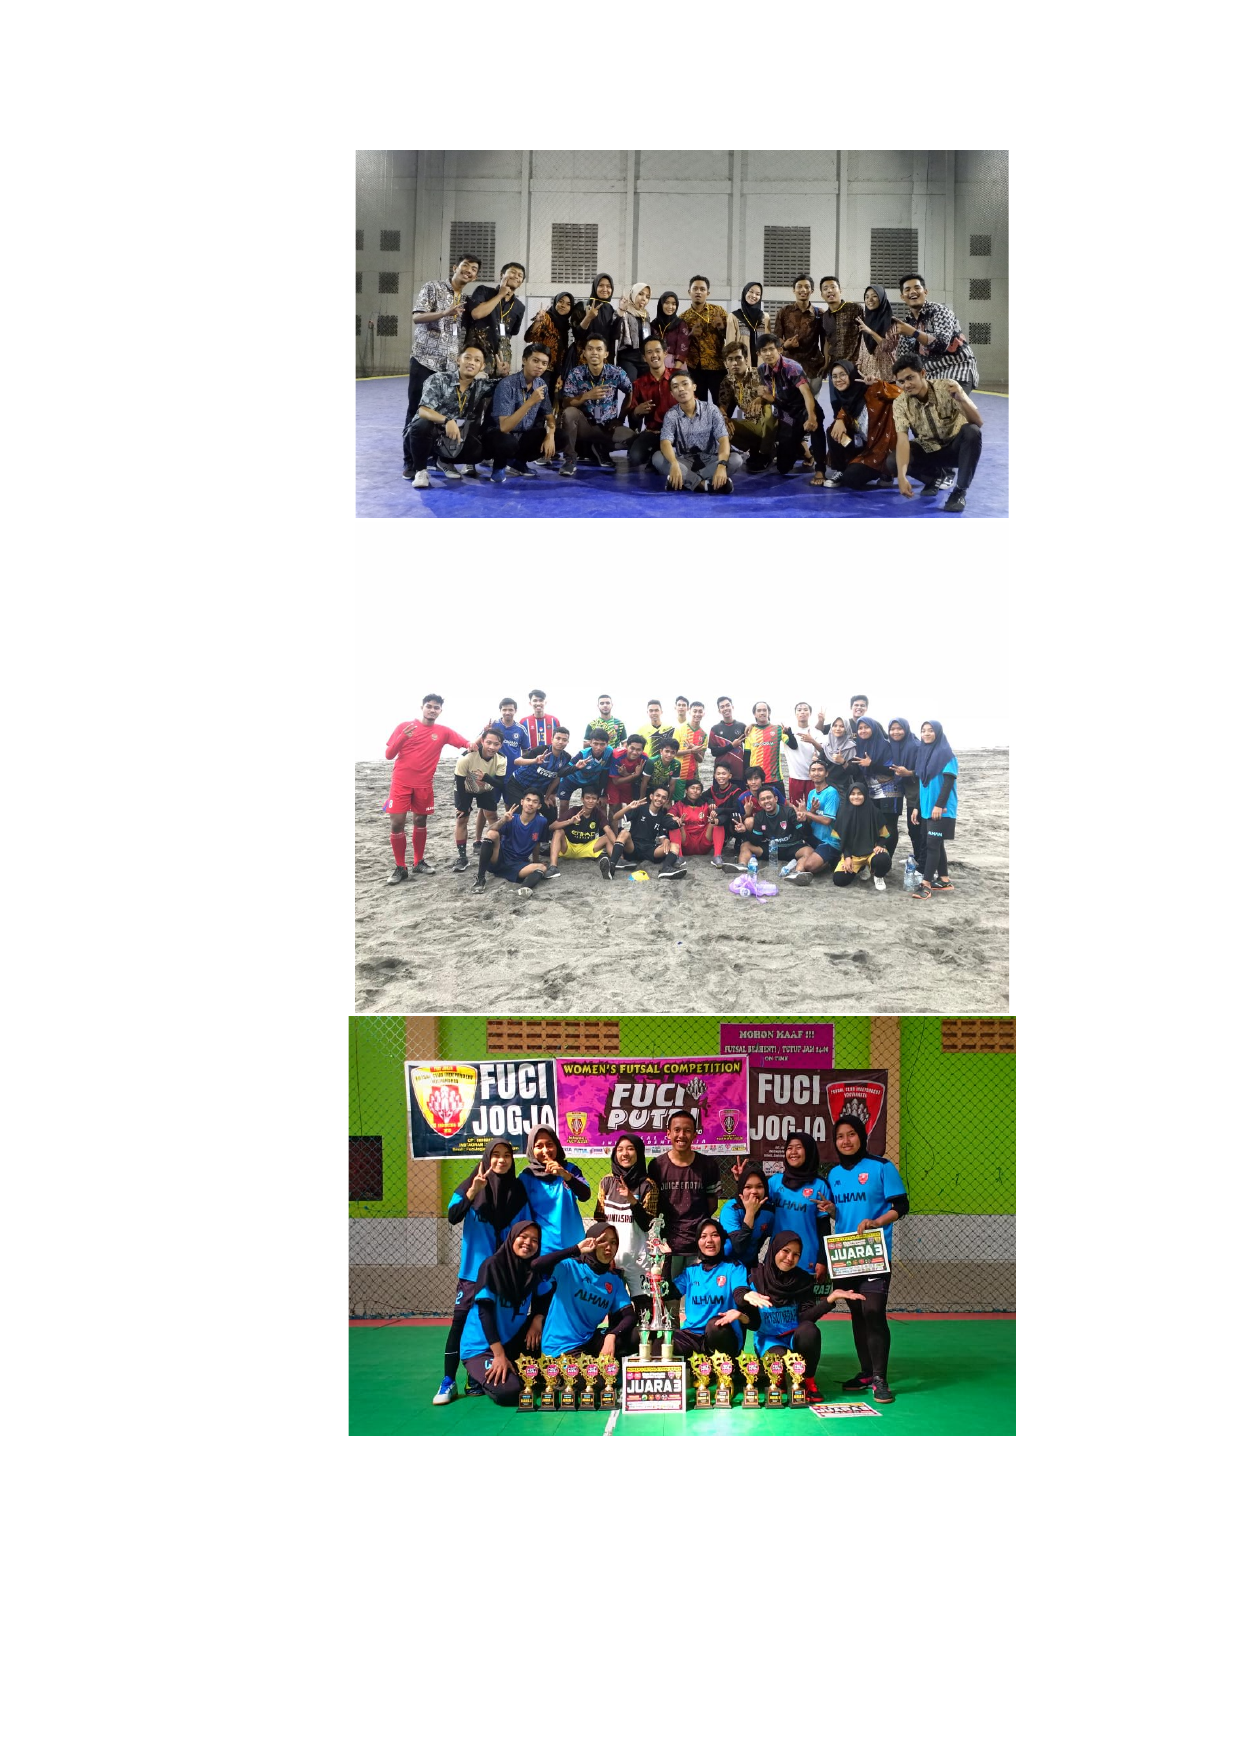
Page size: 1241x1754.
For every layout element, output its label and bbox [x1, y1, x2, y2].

picture [355, 522, 1010, 1013]
picture [355, 150, 1009, 518]
picture [348, 1016, 1016, 1436]
